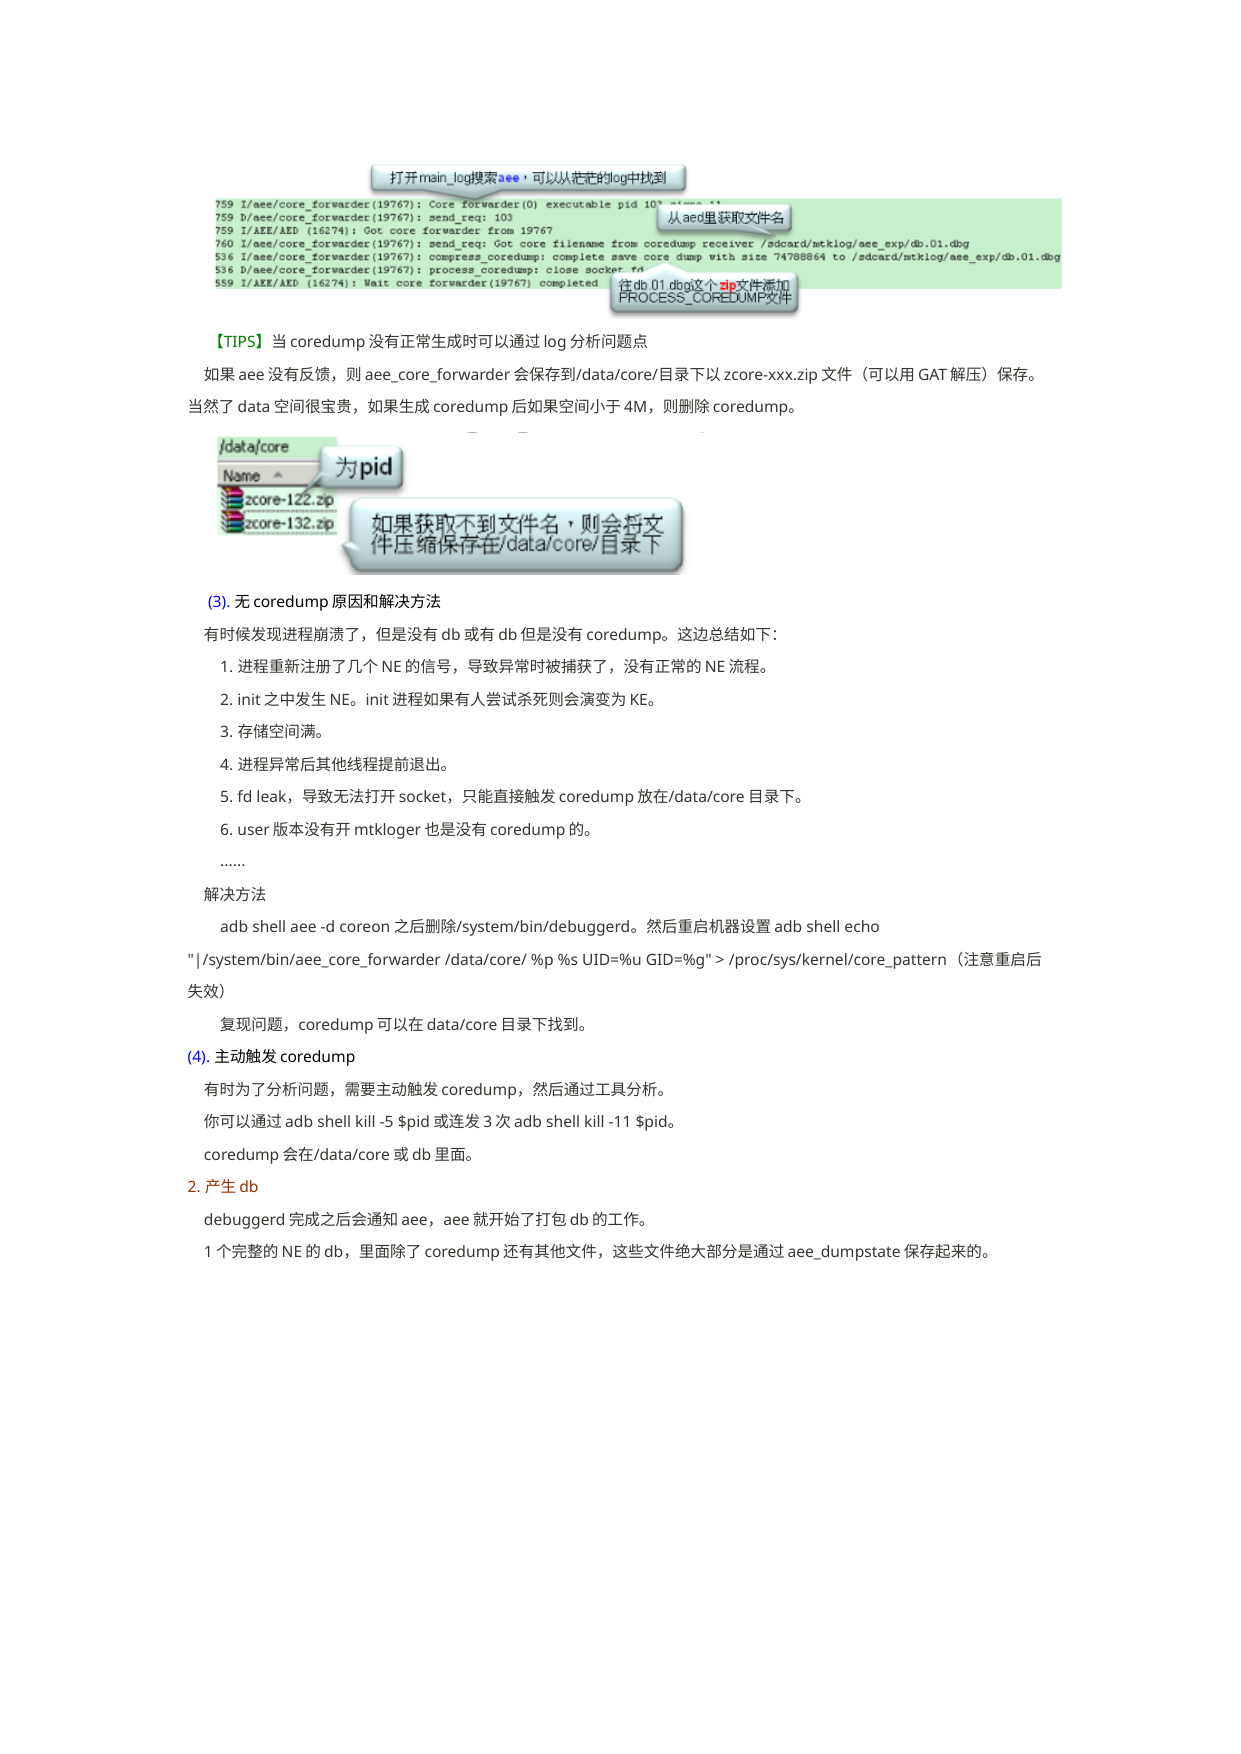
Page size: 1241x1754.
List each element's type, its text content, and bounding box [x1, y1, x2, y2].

text 【TIPS】当coredump没有正常生成时可以通过log分析问题点 如果aee没有反馈，则aee_core_forwarder会保存到/data/core/目录下以zcore-xxx.zip文件（可以用GAT解压）保存。当然了data空间很宝贵，如果生成coredump后如果空间小于4M，则删除coredump。 [187, 324, 1053, 422]
picture [207, 163, 1073, 324]
text (3). 无coredump原因和解决方法 有时候发现进程崩溃了，但是没有db或有db但是没有coredump。这边总结如下： 1. 进程重新注册了几个NE的信号，导致异常时被捕获了，没有正常的NE流程。 2. init之中发生NE。init进程如果有人尝试杀死则会演变为KE。 3. 存储空间满。 4. 进程异常后其他线程提前退出。 5. fd leak，导致无法打开socket，只能直接触发coredump放在/data/core目录下。 6. user版本没有开mtkloger也是没有coredump的。 ...... 解决方法 adb shell aee -d coreon之后删除/system/bin/debuggerd。然后重启机器设置adb shell echo "|/system/bin/aee_core_forwarder /data/core/ %p %s UID=%u GID=%g" > /proc/sys/kernel/core_pattern（注意重启后失效） 复现问题，coredump可以在data/core目录下找到。 (4). 主动触发coredump 有时为了分析问题，需要主动触发coredump，然后通过工具分析。 你可以通过adb shell kill -5 $pid或连发3次adb shell kill -11 $pid。 coredump会在/data/core或db里面。 2. 产生db debuggerd完成之后会通知aee，aee就开始了打包db的工作。 1个完整的NE的db，里面除了coredump还有其他文件，这些文件绝大部分是通过aee_dumpstate保存起来的。 [187, 584, 1053, 1267]
picture [207, 432, 741, 575]
